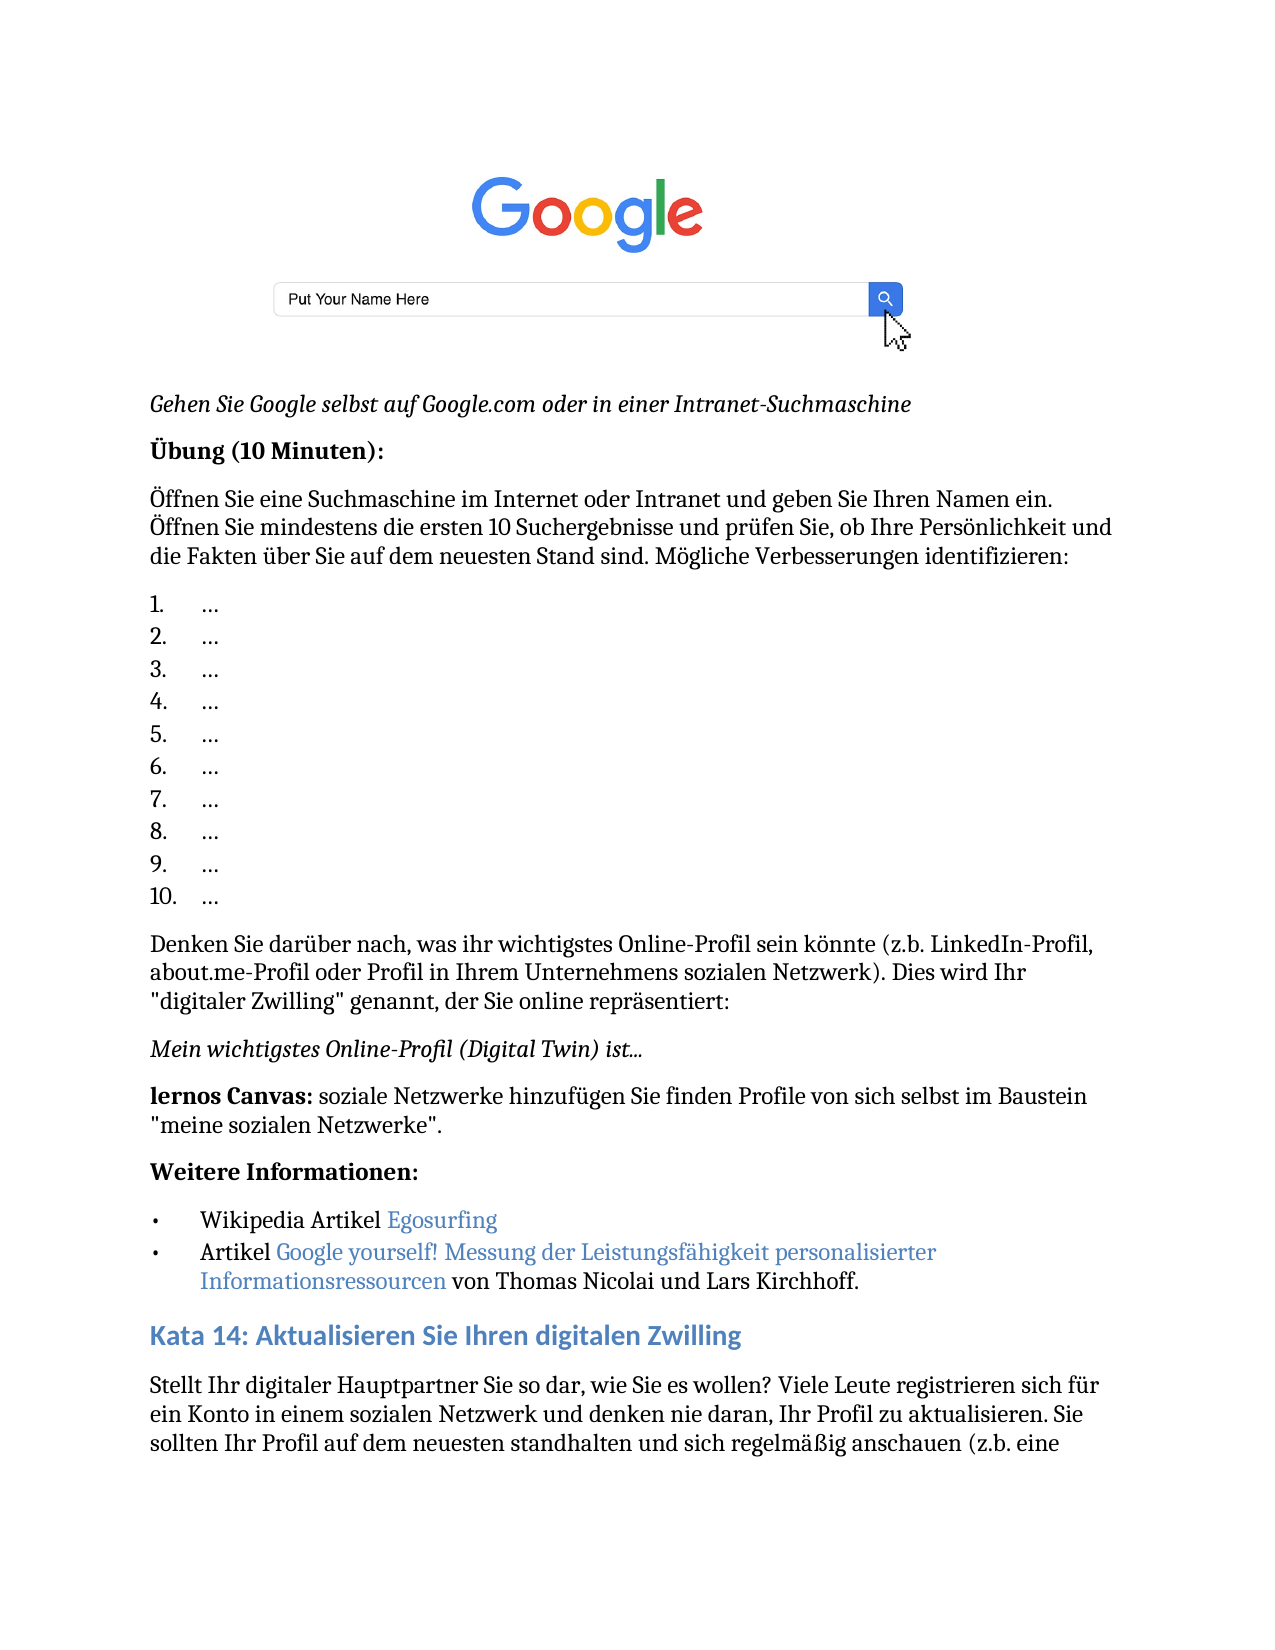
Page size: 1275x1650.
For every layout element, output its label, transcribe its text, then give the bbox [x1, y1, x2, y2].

text Übung (10 Minuten): [150, 437, 1125, 466]
text Denken Sie darüber nach, was ihr wichtigstes Online-Profil sein könnte (z.b. LinkedIn-Profil, about.me-Profil oder Profil in Ihrem Unternehmens sozialen Netzwerk). Dies wird Ihr "digitaler Zwilling" genannt, der Sie online repräsentiert: [150, 929, 1125, 1016]
list … [150, 784, 1125, 813]
text Gehen Sie Google selbst auf Google.com oder in einer Intranet-Suchmaschine [150, 389, 1125, 418]
list … [150, 719, 1125, 748]
list … [150, 817, 1125, 846]
list … [150, 752, 1125, 781]
text Mein wichtigstes Online-Profil (Digital Twin) ist... [150, 1034, 1125, 1063]
text Weitere Informationen: [150, 1158, 1125, 1187]
list … [150, 622, 1125, 651]
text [150, 1371, 1125, 1457]
list … [150, 882, 1125, 911]
list … [150, 654, 1125, 683]
list Wikipedia Artikel Egosurfing [150, 1206, 1125, 1234]
subtitle Kata 14: Aktualisieren Sie Ihren digitalen Zwilling [150, 1317, 1125, 1352]
text Öffnen Sie eine Suchmaschine im Internet oder Intranet und geben Sie Ihren Namen ein. Öffnen Sie mindestens die ersten 10 Suchergebnisse und prüfen Sie, ob Ihre Persönlichkeit und die Fakten über Sie auf dem neuesten Stand sind. Mögliche Verbesserungen identifizieren: [150, 484, 1125, 571]
picture [150, 150, 1025, 369]
list … [150, 687, 1125, 716]
list Artikel Google yourself! Messung der Leistungsfähigkeit personalisierter Informationsressourcen von Thomas Nicolai und Lars Kirchhoff. [150, 1238, 1125, 1296]
list … [150, 589, 1125, 618]
list … [150, 849, 1125, 878]
text lernos Canvas: soziale Netzwerke hinzufügen Sie finden Profile von sich selbst im Baustein "meine sozialen Netzwerke". [150, 1082, 1125, 1139]
